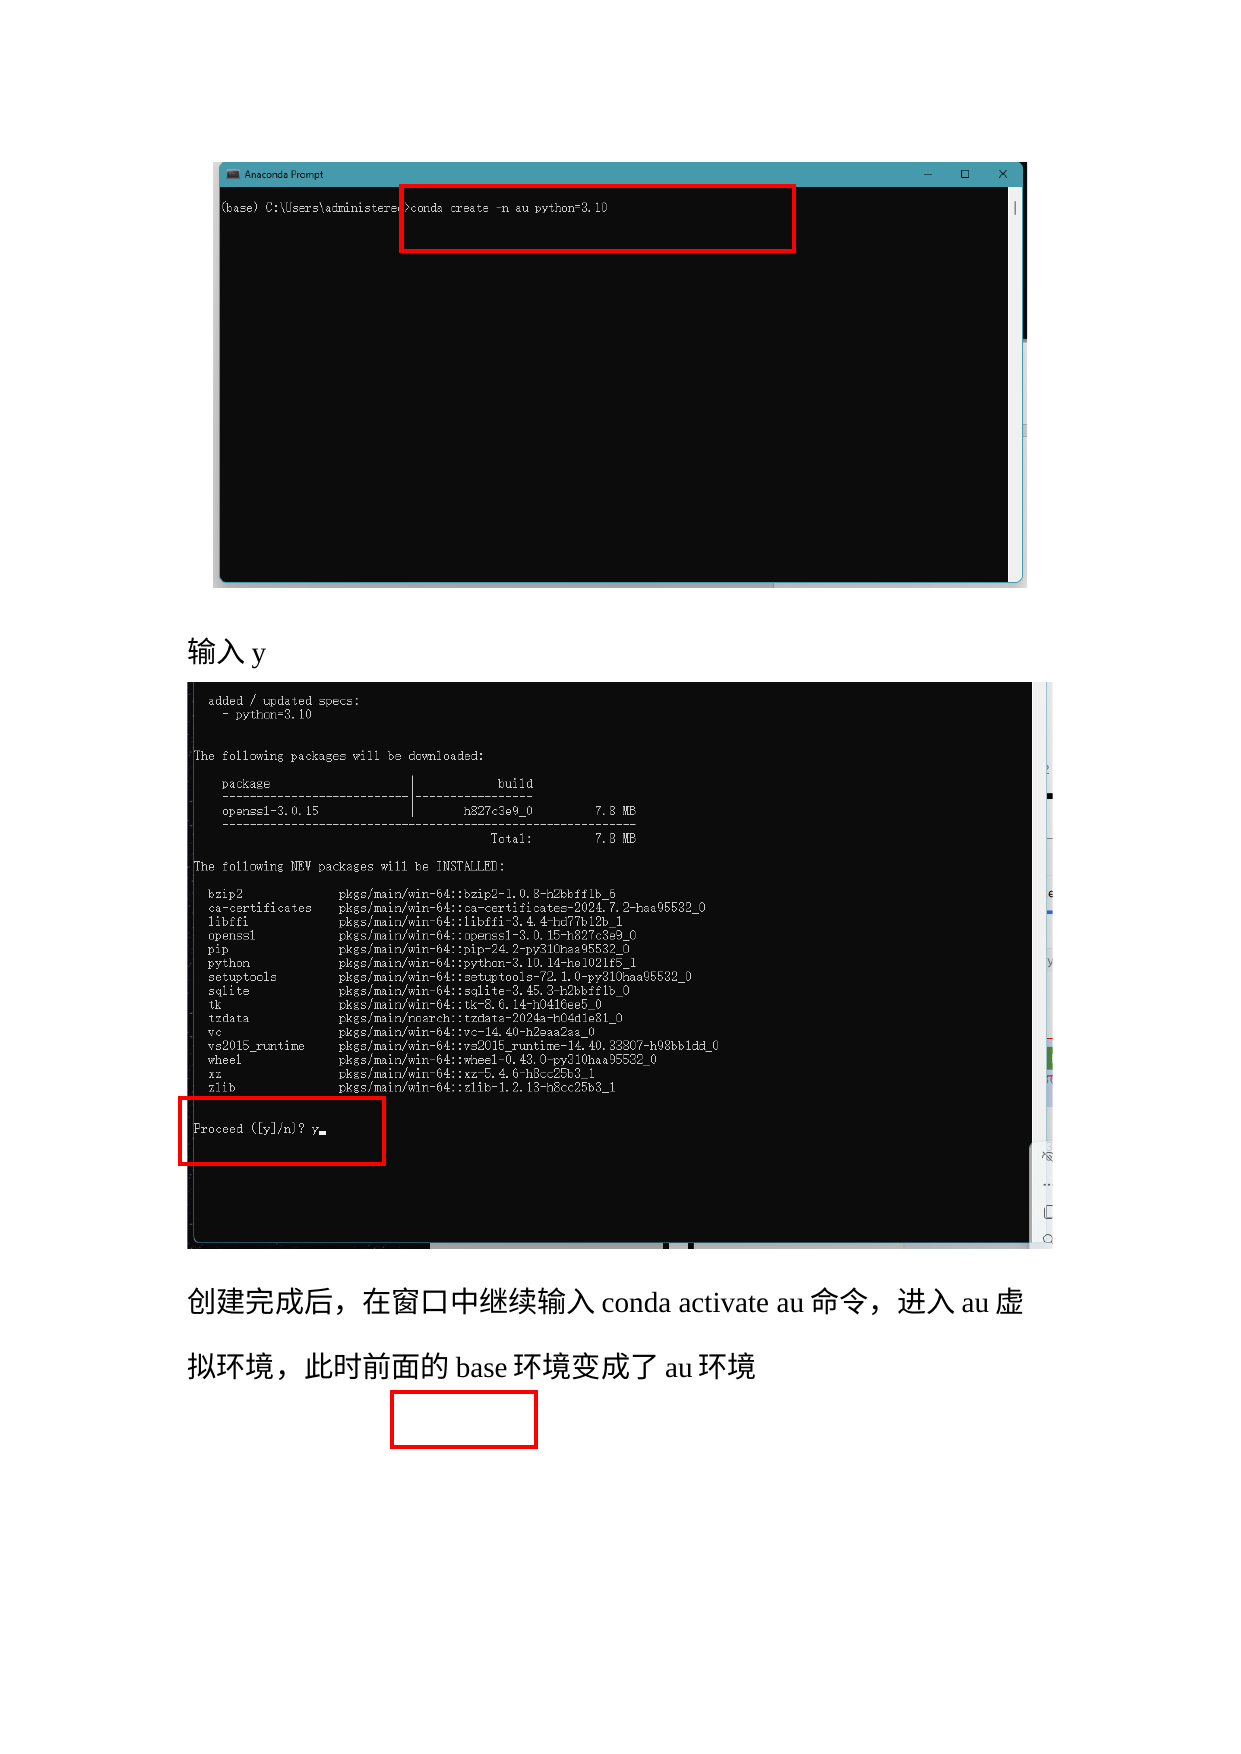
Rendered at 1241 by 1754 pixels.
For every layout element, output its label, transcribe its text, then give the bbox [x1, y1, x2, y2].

picture [187, 682, 1053, 1249]
picture [213, 162, 1028, 588]
list 输入y [187, 617, 1053, 682]
list 创建完成后，在窗口中继续输入conda activate au命令，进入au虚拟环境，此时前面的base环境变成了au环境 [187, 1267, 1053, 1397]
picture [187, 1100, 382, 1162]
